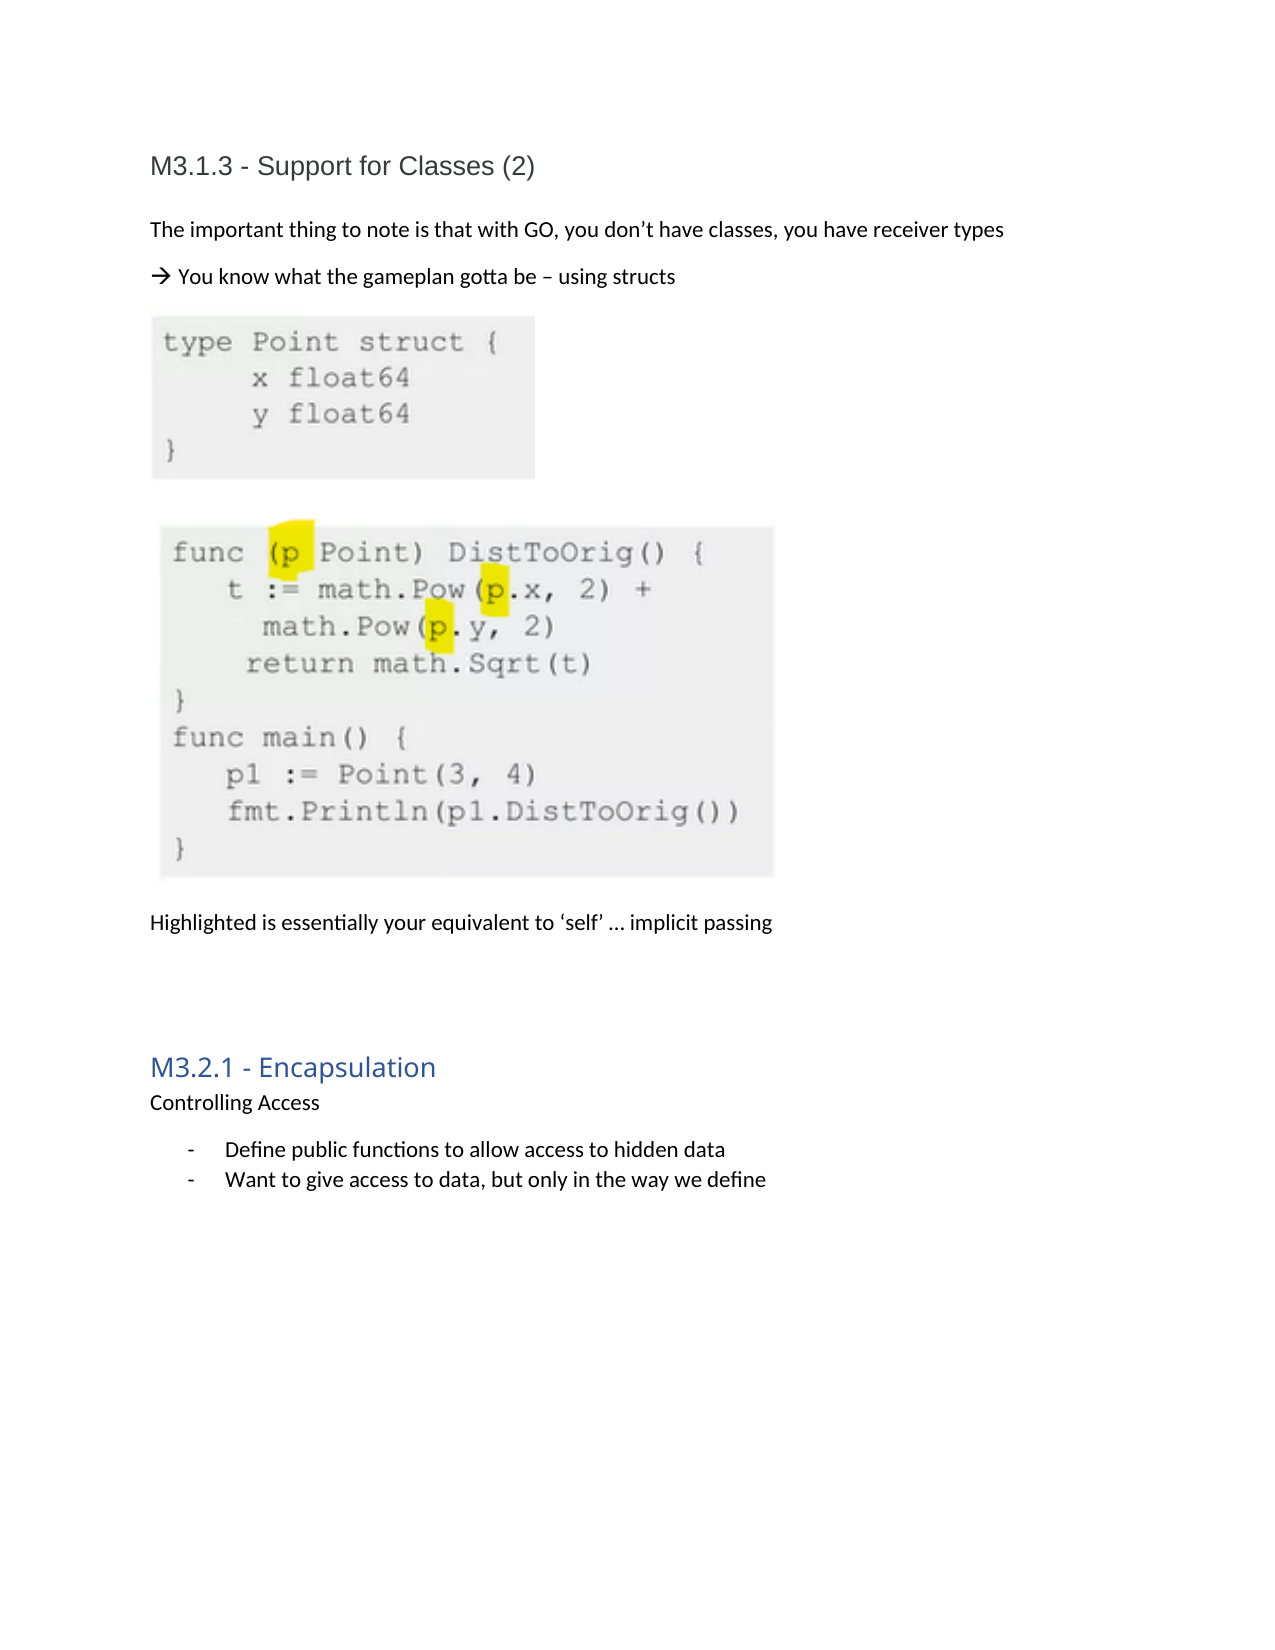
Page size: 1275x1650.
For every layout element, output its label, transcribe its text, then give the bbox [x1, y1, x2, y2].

list Define public functions to allow access to hidden data [187, 1135, 1125, 1163]
picture [150, 308, 536, 494]
picture [150, 512, 782, 889]
list Want to give access to data, but only in the way we define [187, 1165, 1125, 1193]
text Highlighted is essentially your equivalent to ‘self’ … implicit passing [150, 908, 1125, 936]
subtitle M3.2.1 - Encapsulation [150, 1048, 1125, 1085]
subtitle M3.1.3 - Support for Classes (2) [150, 150, 1125, 181]
text You know what the gameplan gotta be – using structs [150, 262, 1125, 290]
text Controlling Access [150, 1088, 1125, 1116]
text The important thing to note is that with GO, you don’t have classes, you have receiver types [150, 215, 1125, 243]
